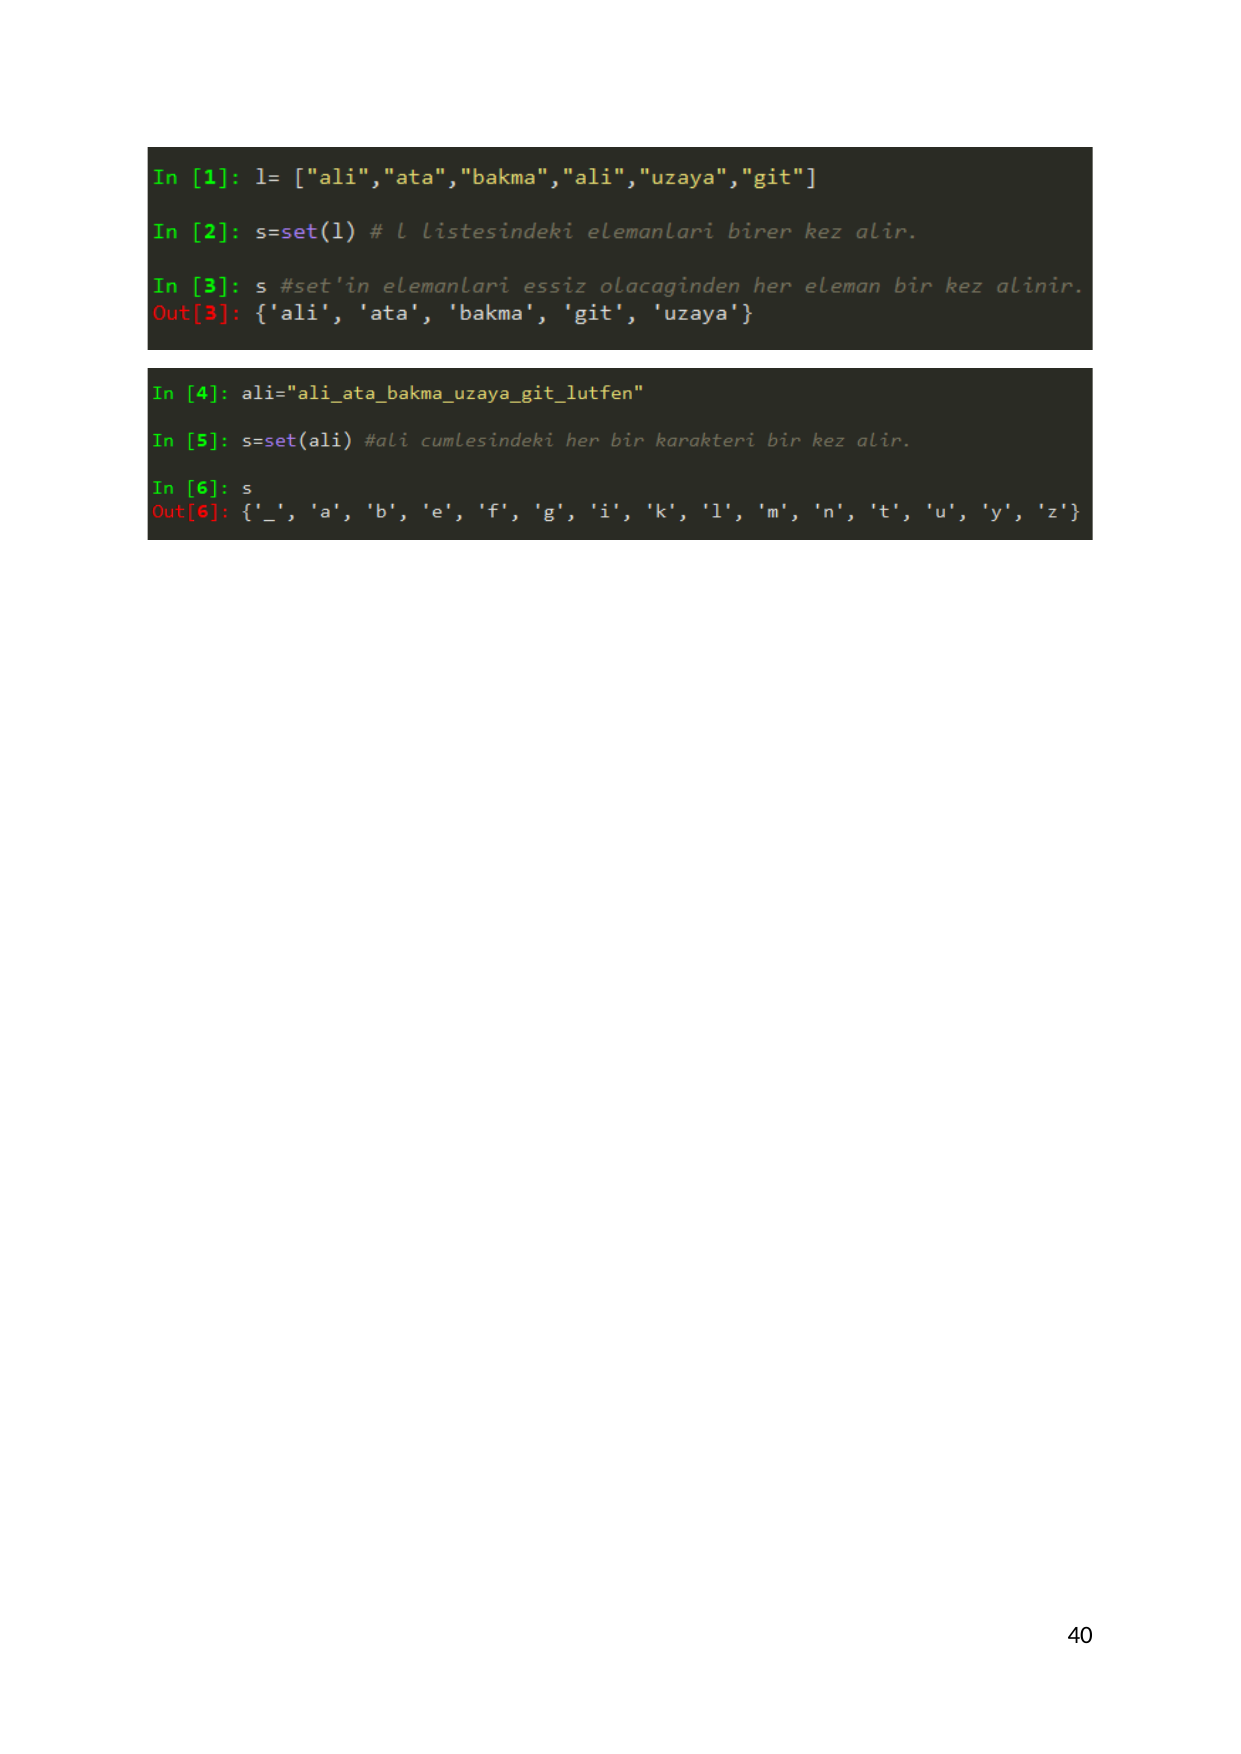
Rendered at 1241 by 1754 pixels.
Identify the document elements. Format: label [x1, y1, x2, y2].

picture [147, 368, 1093, 540]
picture [147, 147, 1093, 350]
